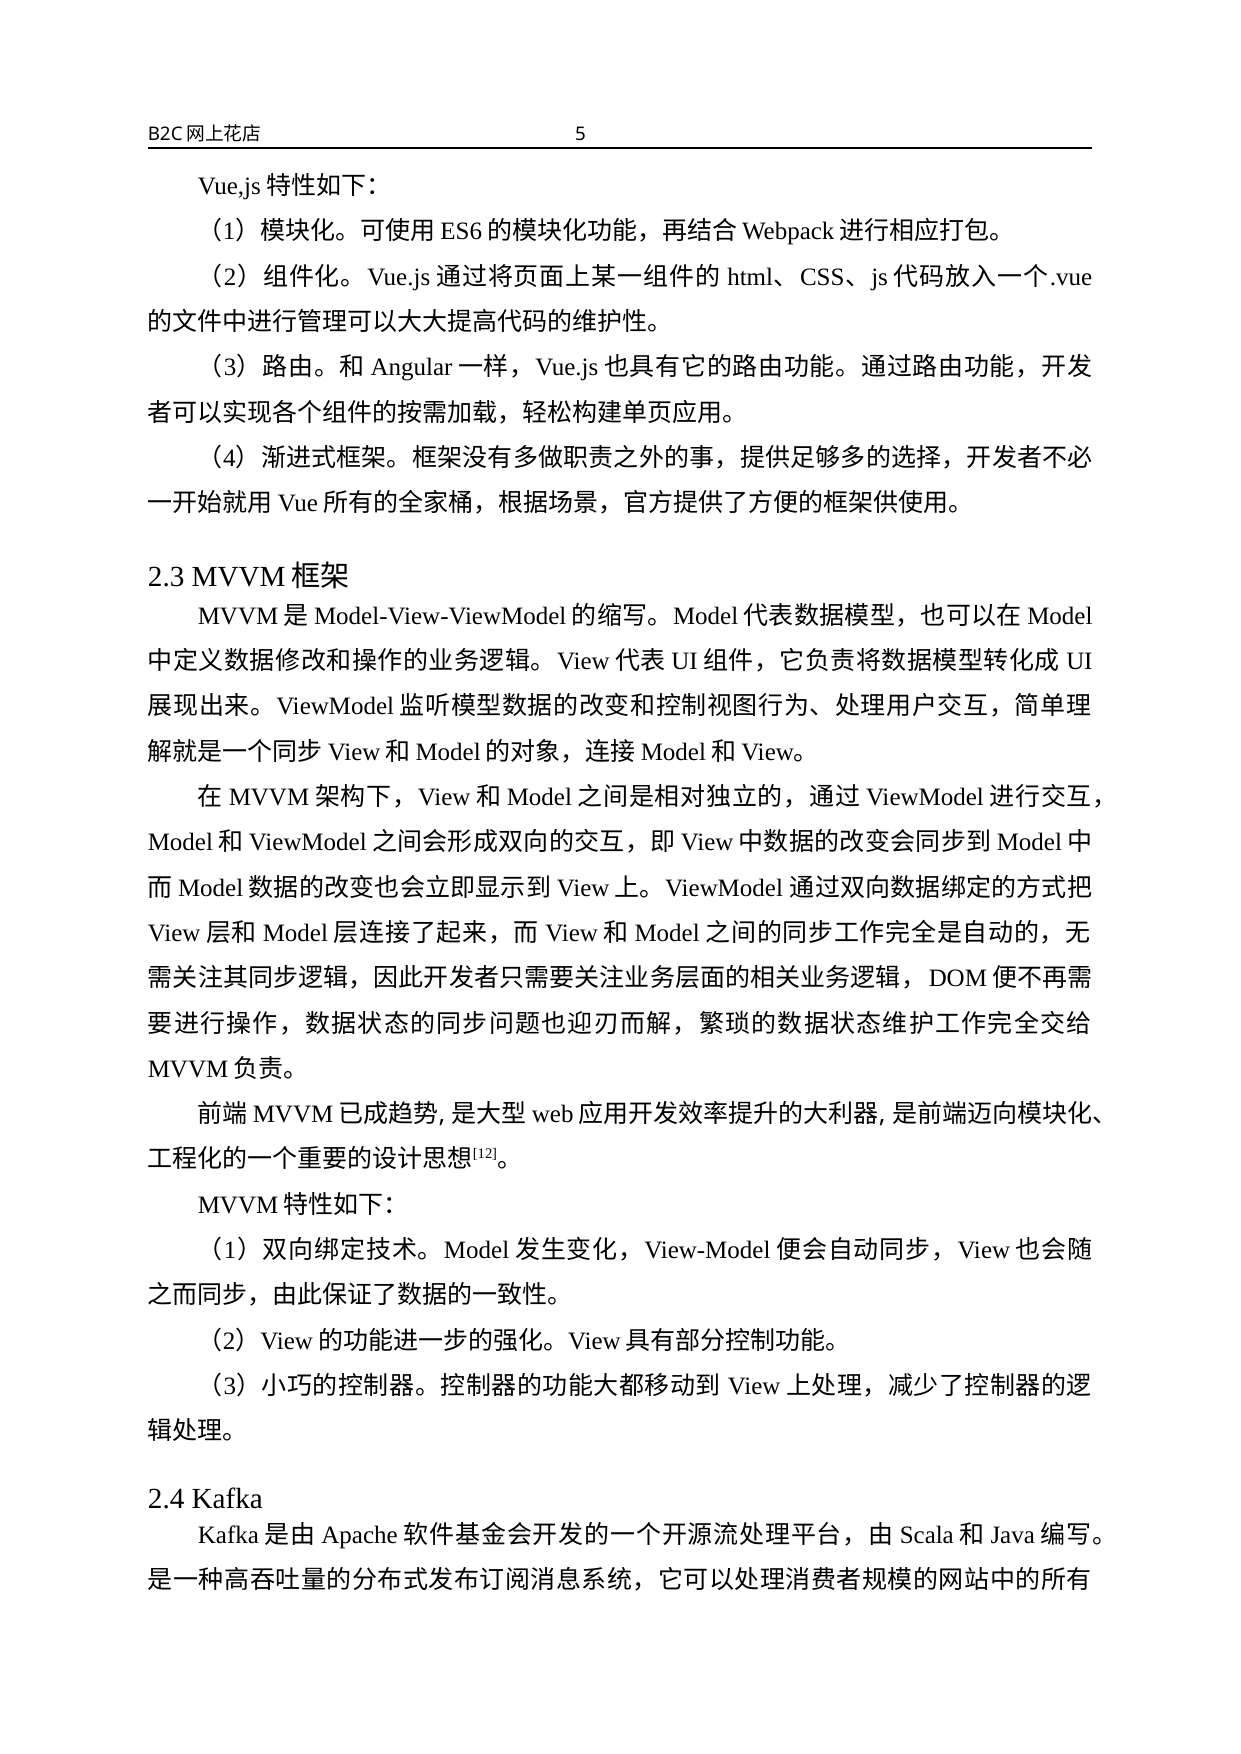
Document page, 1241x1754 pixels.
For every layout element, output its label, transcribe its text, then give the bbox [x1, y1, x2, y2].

text （3）小巧的控制器。控制器的功能大都移动到View上处理，减少了控制器的逻辑处理。 [148, 1366, 1092, 1447]
text （2）View的功能进一步的强化。View具有部分控制功能。 [148, 1320, 1092, 1356]
subtitle 2.4 Kafka [148, 1481, 1092, 1515]
text MVVM特性如下： [148, 1184, 1092, 1221]
text 前端MVVM已成趋势, 是大型web应用开发效率提升的大利器, 是前端迈向模块化、工程化的一个重要的设计思想[12]。 [148, 1094, 1092, 1175]
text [148, 1515, 1092, 1596]
text MVVM是Model-View-ViewModel的缩写。Model代表数据模型，也可以在Model中定义数据修改和操作的业务逻辑。View代表UI组件，它负责将数据模型转化成UI 展现出来。ViewModel监听模型数据的改变和控制视图行为、处理用户交互，简单理解就是一个同步View和Model的对象，连接Model和View。 [148, 595, 1092, 767]
text 在MVVM架构下，View和Model之间是相对独立的，通过ViewModel进行交互，Model和ViewModel之间会形成双向的交互，即View中数据的改变会同步到Model中，而Model数据的改变也会立即显示到View上。ViewModel 通过双向数据绑定的方式把 View层和Model层连接了起来，而View和Model之间的同步工作完全是自动的，无需关注其同步逻辑，因此开发者只需要关注业务层面的相关业务逻辑，DOM便不再需要进行操作，数据状态的同步问题也迎刃而解，繁琐的数据状态维护工作完全交给MVVM负责。 [148, 776, 1092, 1084]
subtitle 2.3 MVVM框架 [148, 553, 1092, 595]
text （1）双向绑定技术。Model发生变化，View-Model便会自动同步，View也会随之而同步，由此保证了数据的一致性。 [148, 1229, 1092, 1311]
text （4）渐进式框架。框架没有多做职责之外的事，提供足够多的选择，开发者不必一开始就用Vue所有的全家桶，根据场景，官方提供了方便的框架供使用。 [148, 437, 1092, 519]
text （3）路由。和Angular一样，Vue.js也具有它的路由功能。通过路由功能，开发者可以实现各个组件的按需加载，轻松构建单页应用。 [148, 347, 1092, 428]
text （2）组件化。Vue.js通过将页面上某一组件的html、CSS、js代码放入一个.vue的文件中进行管理可以大大提高代码的维护性。 [148, 256, 1092, 338]
text Vue,js特性如下： [148, 165, 1092, 202]
text （1）模块化。可使用ES6的模块化功能，再结合Webpack进行相应打包。 [148, 211, 1092, 247]
